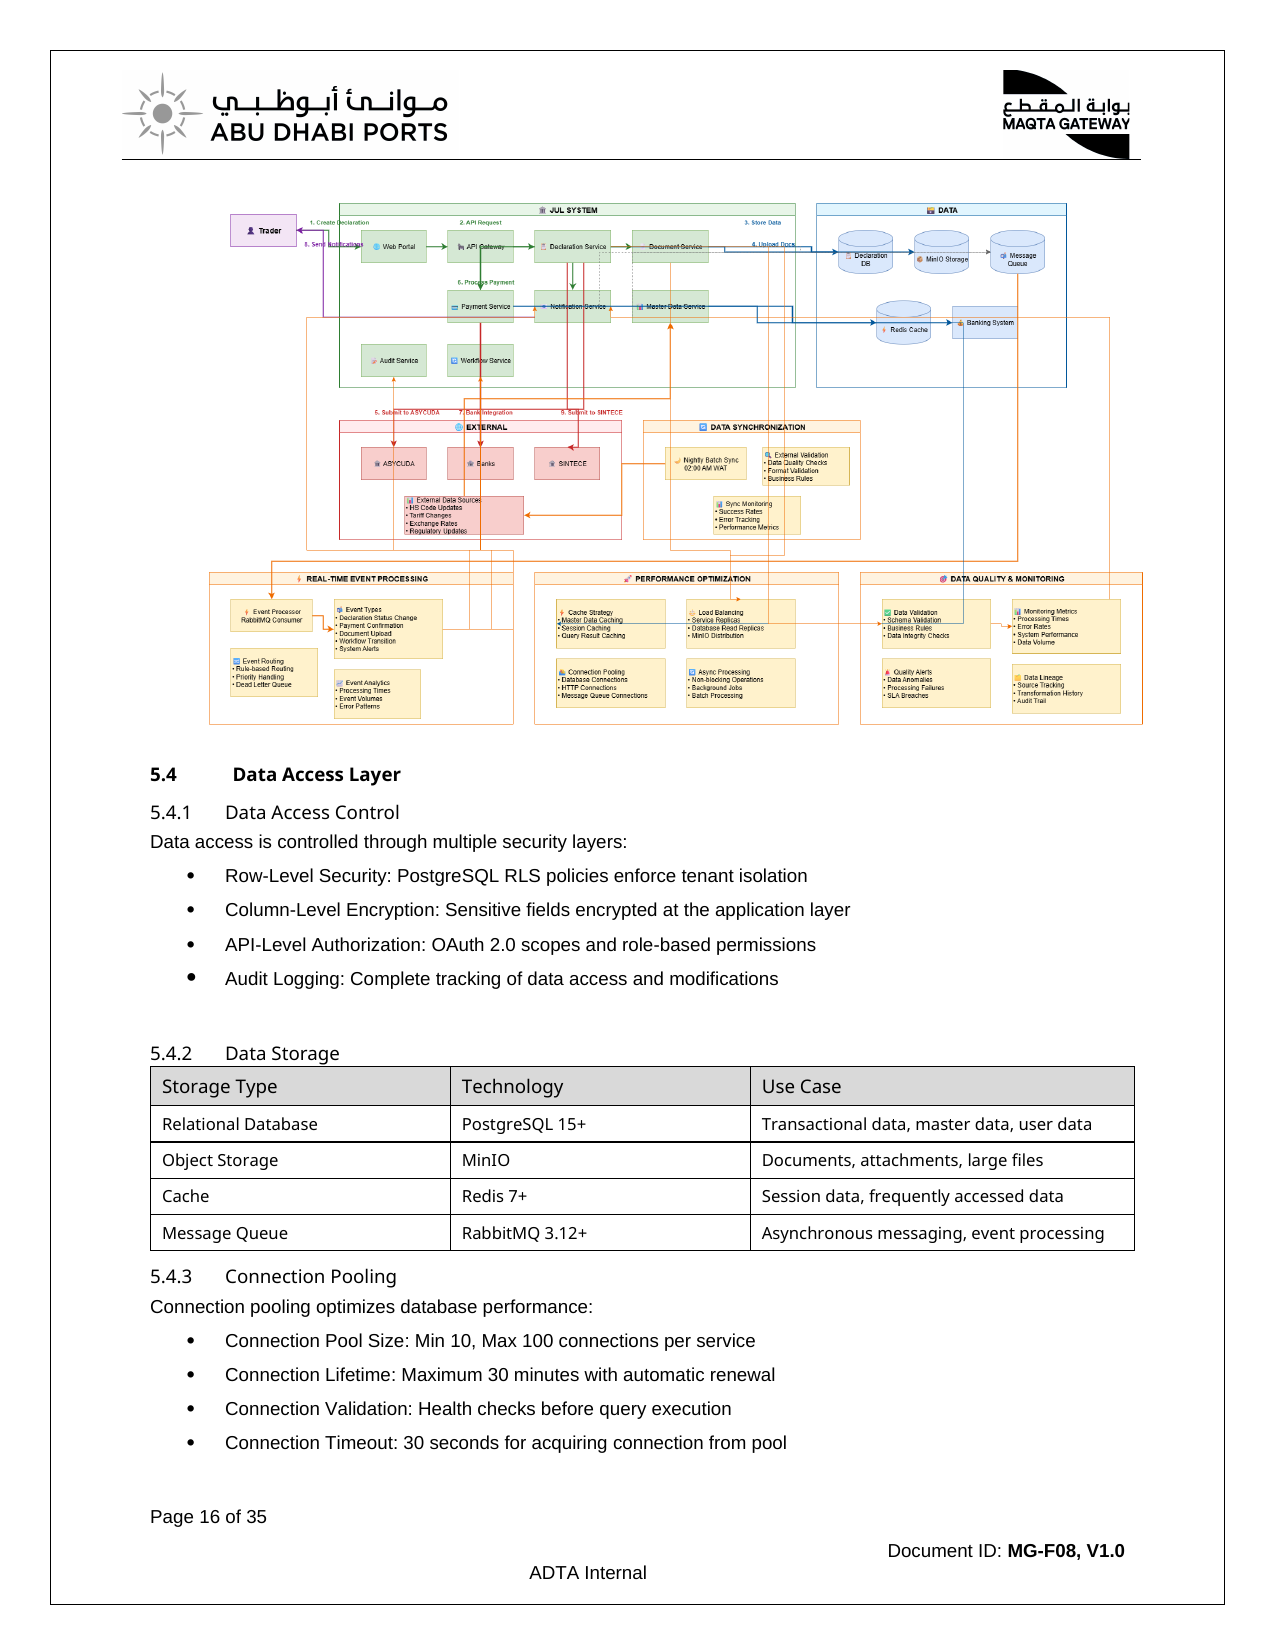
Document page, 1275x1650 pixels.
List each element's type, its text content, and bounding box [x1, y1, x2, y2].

list Connection Pool Size: Min 10, Max 100 connections per service [187, 1329, 1125, 1351]
subtitle Data Access Layer [150, 761, 1125, 787]
table_cell Object Storage [151, 1143, 450, 1178]
list Audit Logging: Complete tracking of data access and modifications [187, 968, 1125, 990]
table_cell Redis 7+ [451, 1179, 750, 1214]
table_cell Cache [151, 1179, 450, 1214]
table_cell Message Queue [151, 1215, 450, 1250]
table_cell Asynchronous messaging, event processing [751, 1215, 1134, 1250]
list API-Level Authorization: OAuth 2.0 scopes and role-based permissions [187, 933, 1125, 955]
picture [187, 181, 1162, 749]
subtitle Data Storage [150, 1041, 1125, 1066]
picture [121, 70, 459, 159]
table_cell Documents, attachments, large files [751, 1143, 1134, 1178]
table_cell PostgreSQL 15+ [451, 1106, 750, 1141]
text Connection pooling optimizes database performance: [150, 1296, 1125, 1317]
list Connection Lifetime: Maximum 30 minutes with automatic renewal [187, 1364, 1125, 1385]
table_cell Transactional data, master data, user data [751, 1106, 1134, 1141]
picture [1003, 70, 1130, 159]
subtitle Connection Pooling [150, 1264, 1125, 1289]
table_cell Relational Database [151, 1106, 450, 1141]
table_cell Session data, frequently accessed data [751, 1179, 1134, 1214]
list Connection Timeout: 30 seconds for acquiring connection from pool [187, 1432, 1125, 1454]
table_header Storage Type [151, 1067, 450, 1105]
list Connection Validation: Health checks before query execution [187, 1398, 1125, 1419]
list Row-Level Security: PostgreSQL RLS policies enforce tenant isolation [187, 865, 1125, 887]
table_cell MinIO [451, 1143, 750, 1178]
subtitle Data Access Control [150, 799, 1125, 825]
text Data access is controlled through multiple security layers: [150, 831, 1125, 853]
table_header Technology [451, 1067, 750, 1105]
table_cell RabbitMQ 3.12+ [451, 1215, 750, 1250]
table_header Use Case [751, 1067, 1134, 1105]
list Column-Level Encryption: Sensitive fields encrypted at the application layer [187, 899, 1125, 921]
